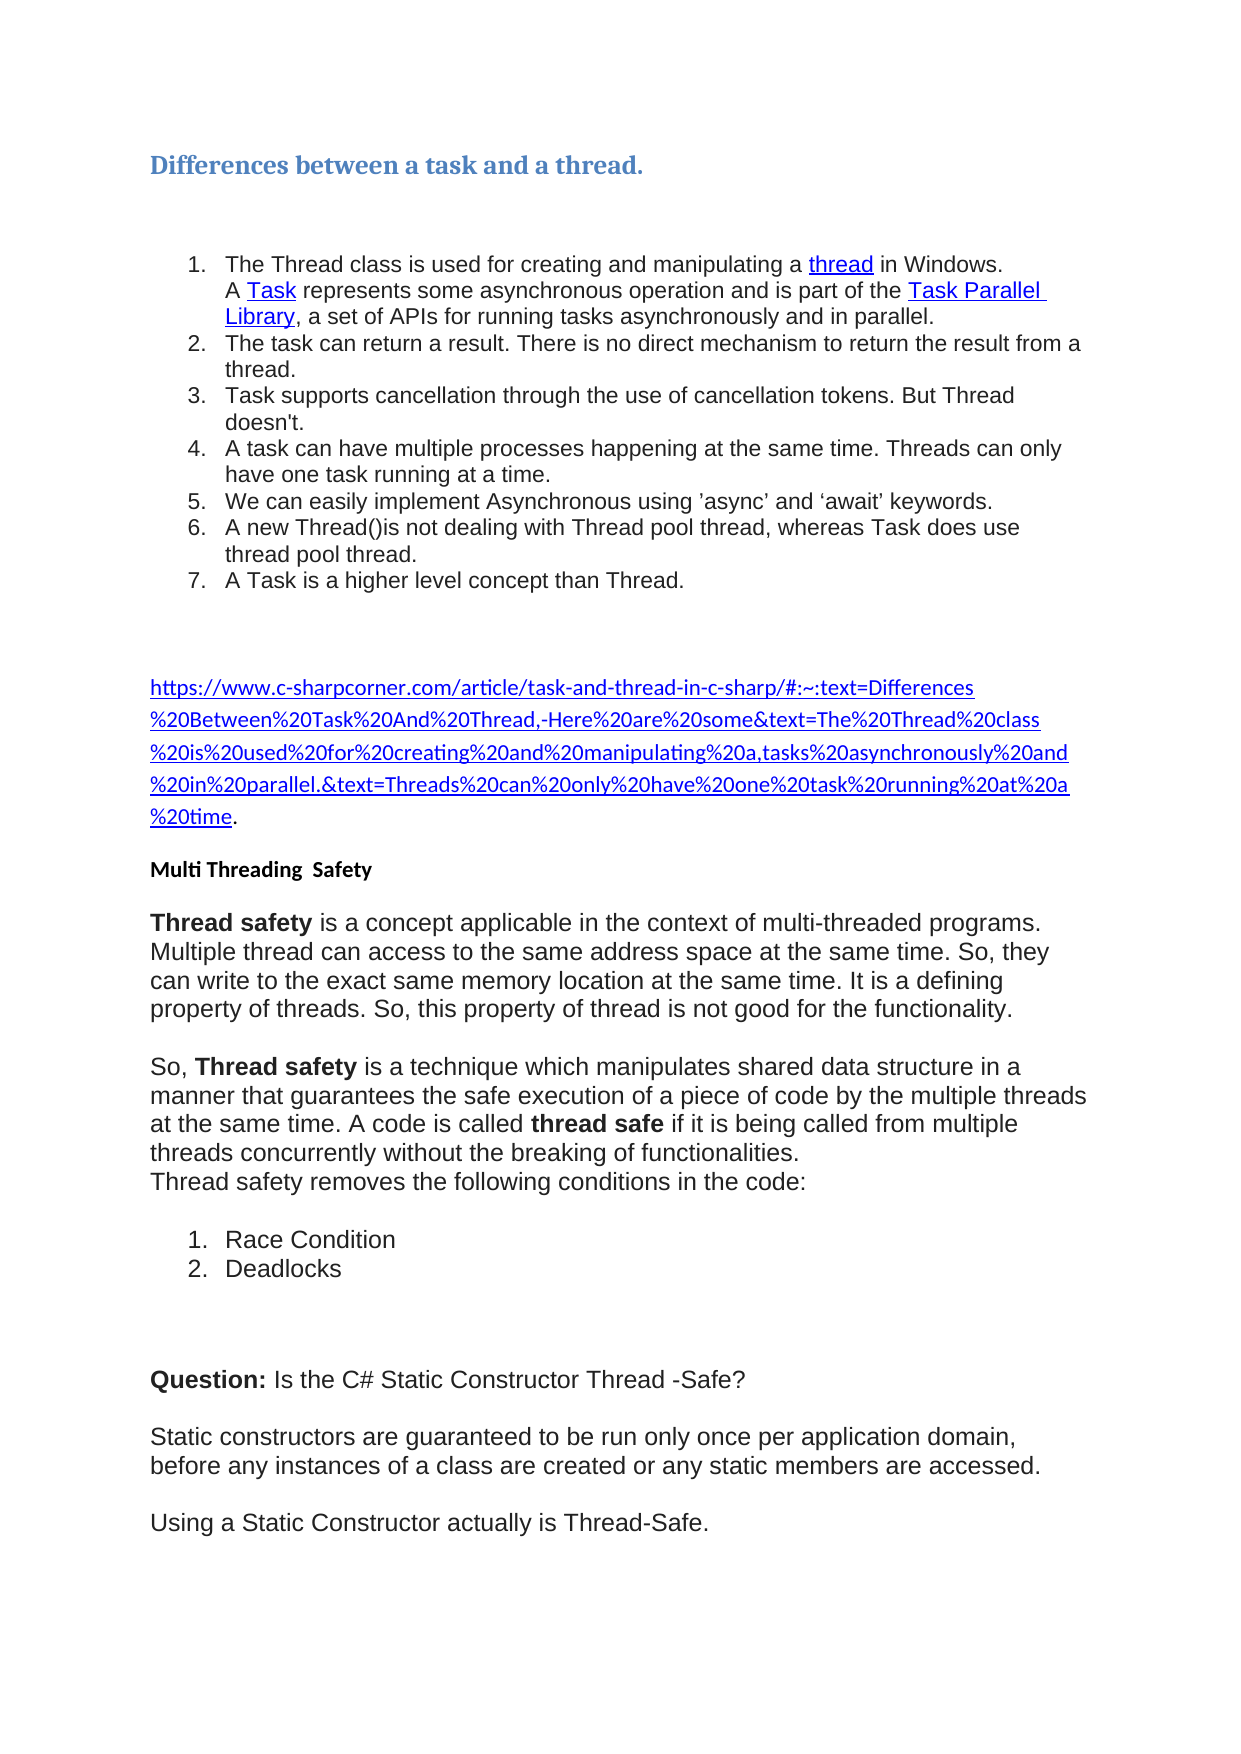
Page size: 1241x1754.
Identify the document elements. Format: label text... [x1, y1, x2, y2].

list The Thread class is used for creating and manipulating a thread in Windows. A Task represents some asynchronous operation and is part of the Task Parallel Library, a set of APIs for running tasks asynchronously and in parallel. [187, 251, 1090, 330]
list A Task is a higher level concept than Thread. [187, 567, 1090, 593]
text So, Thread safety is a technique which manipulates shared data structure in a manner that guarantees the safe execution of a piece of code by the multiple threads at the same time. A code is called thread safe if it is being called from multiple threads concurrently without the breaking of functionalities. [150, 1052, 1090, 1167]
subtitle Differences between a task and a thread. [150, 150, 1090, 217]
list A task can have multiple processes happening at the same time. Threads can only have one task running at a time. [187, 435, 1090, 488]
list A new Thread()is not dealing with Thread pool thread, whereas Task does use thread pool thread. [187, 514, 1090, 567]
text Multi Threading Safety [150, 855, 1090, 883]
text Thread safety removes the following conditions in the code: [150, 1167, 1090, 1196]
text Static constructors are guaranteed to be run only once per application domain, before any instances of a class are created or any static members are accessed. [150, 1422, 1090, 1479]
text Using a Static Constructor actually is Thread-Safe. [150, 1508, 1090, 1537]
list Task supports cancellation through the use of cancellation tokens. But Thread doesn't. [187, 382, 1090, 435]
text Question: Is the C# Static Constructor Thread -Safe? [150, 1364, 1090, 1393]
list Deadlocks [187, 1254, 1090, 1282]
list We can easily implement Asynchronous using ’async’ and ‘await’ keywords. [187, 488, 1090, 514]
text https://www.c-sharpcorner.com/article/task-and-thread-in-c-sharp/#:~:text=Differences%20Between%20Task%20And%20Thread,-Here%20are%20some&text=The%20Thread%20class%20is%20used%20for%20creating%20and%20manipulating%20a,tasks%20asynchronously%20and%20in%20parallel.&text=Threads%20can%20only%20have%20one%20task%20running%20at%20a%20time. [150, 673, 1090, 830]
list Race Condition [187, 1225, 1090, 1254]
list The task can return a result. There is no direct mechanism to return the result from a thread. [187, 330, 1090, 382]
text Thread safety is a concept applicable in the context of multi-threaded programs. Multiple thread can access to the same address space at the same time. So, they can write to the exact same memory location at the same time. It is a defining property of threads. So, this property of thread is not good for the functionality. [150, 908, 1090, 1023]
